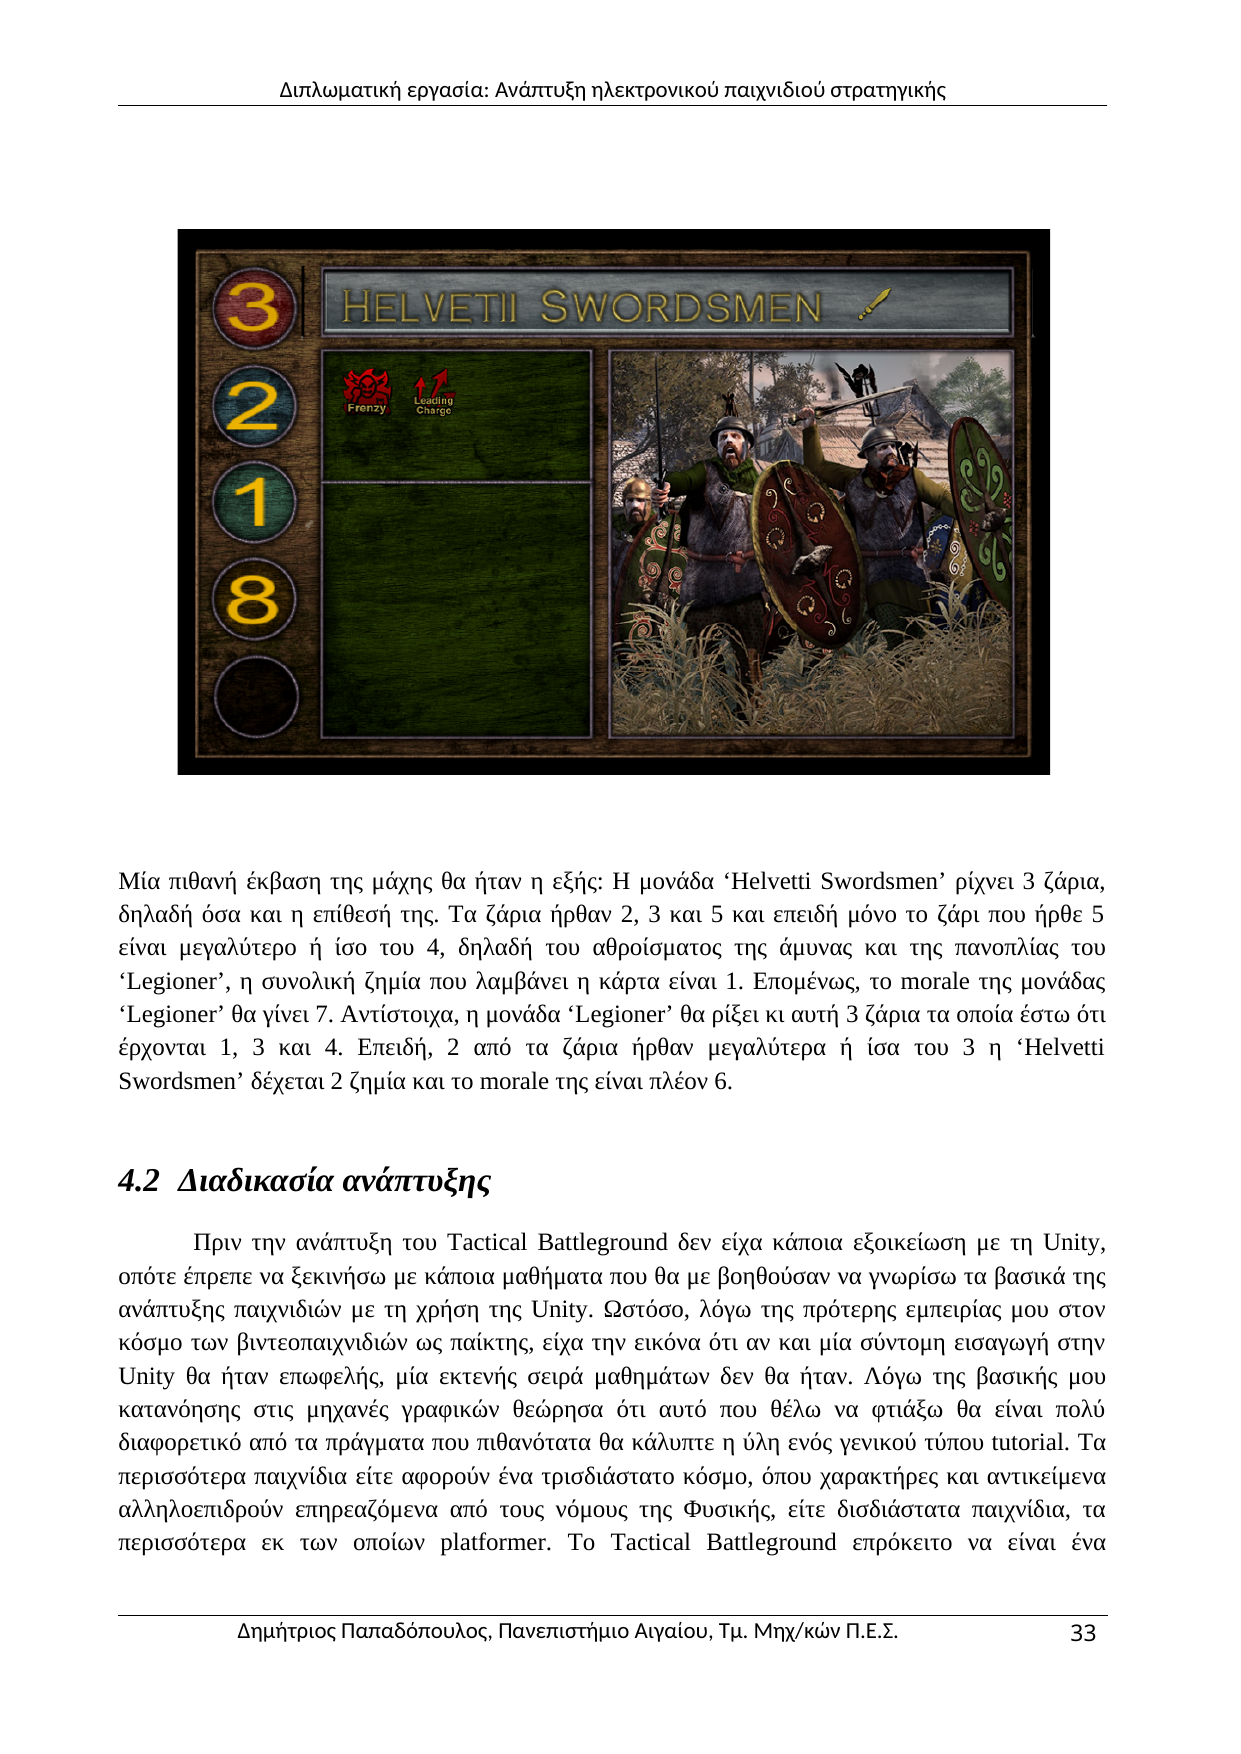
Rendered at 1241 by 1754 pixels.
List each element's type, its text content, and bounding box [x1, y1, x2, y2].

text Μία πιθανή έκβαση της μάχης θα ήταν η εξής: Η μονάδα ‘Helvetti Swordsmen’ ρίχνει 3 ζάρια, δηλαδή όσα και η επίθεσή της. Τα ζάρια ήρθαν 2, 3 και 5 και επειδή μόνο το ζάρι που ήρθε 5 είναι μεγαλύτερο ή ίσο του 4, δηλαδή του αθροίσματος της άμυνας και της πανοπλίας του ‘Legioner’, η συνολική ζημία που λαμβάνει η κάρτα είναι 1. Επομένως, το morale της μονάδας ‘Legioner’ θα γίνει 7. Αντίστοιχα, η μονάδα ‘Legioner’ θα ρίξει κι αυτή 3 ζάρια τα οποία έστω ότι έρχονται 1, 3 και 4. Επειδή, 2 από τα ζάρια ήρθαν μεγαλύτερα ή ίσα του 3 η ‘Helvetti Swordsmen’ δέχεται 2 ζημία και το morale της είναι πλέον 6. [118, 862, 1107, 1096]
subtitle Διαδικασία ανάπτυξης [118, 1160, 1113, 1199]
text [118, 1224, 1107, 1557]
picture [177, 229, 1050, 775]
